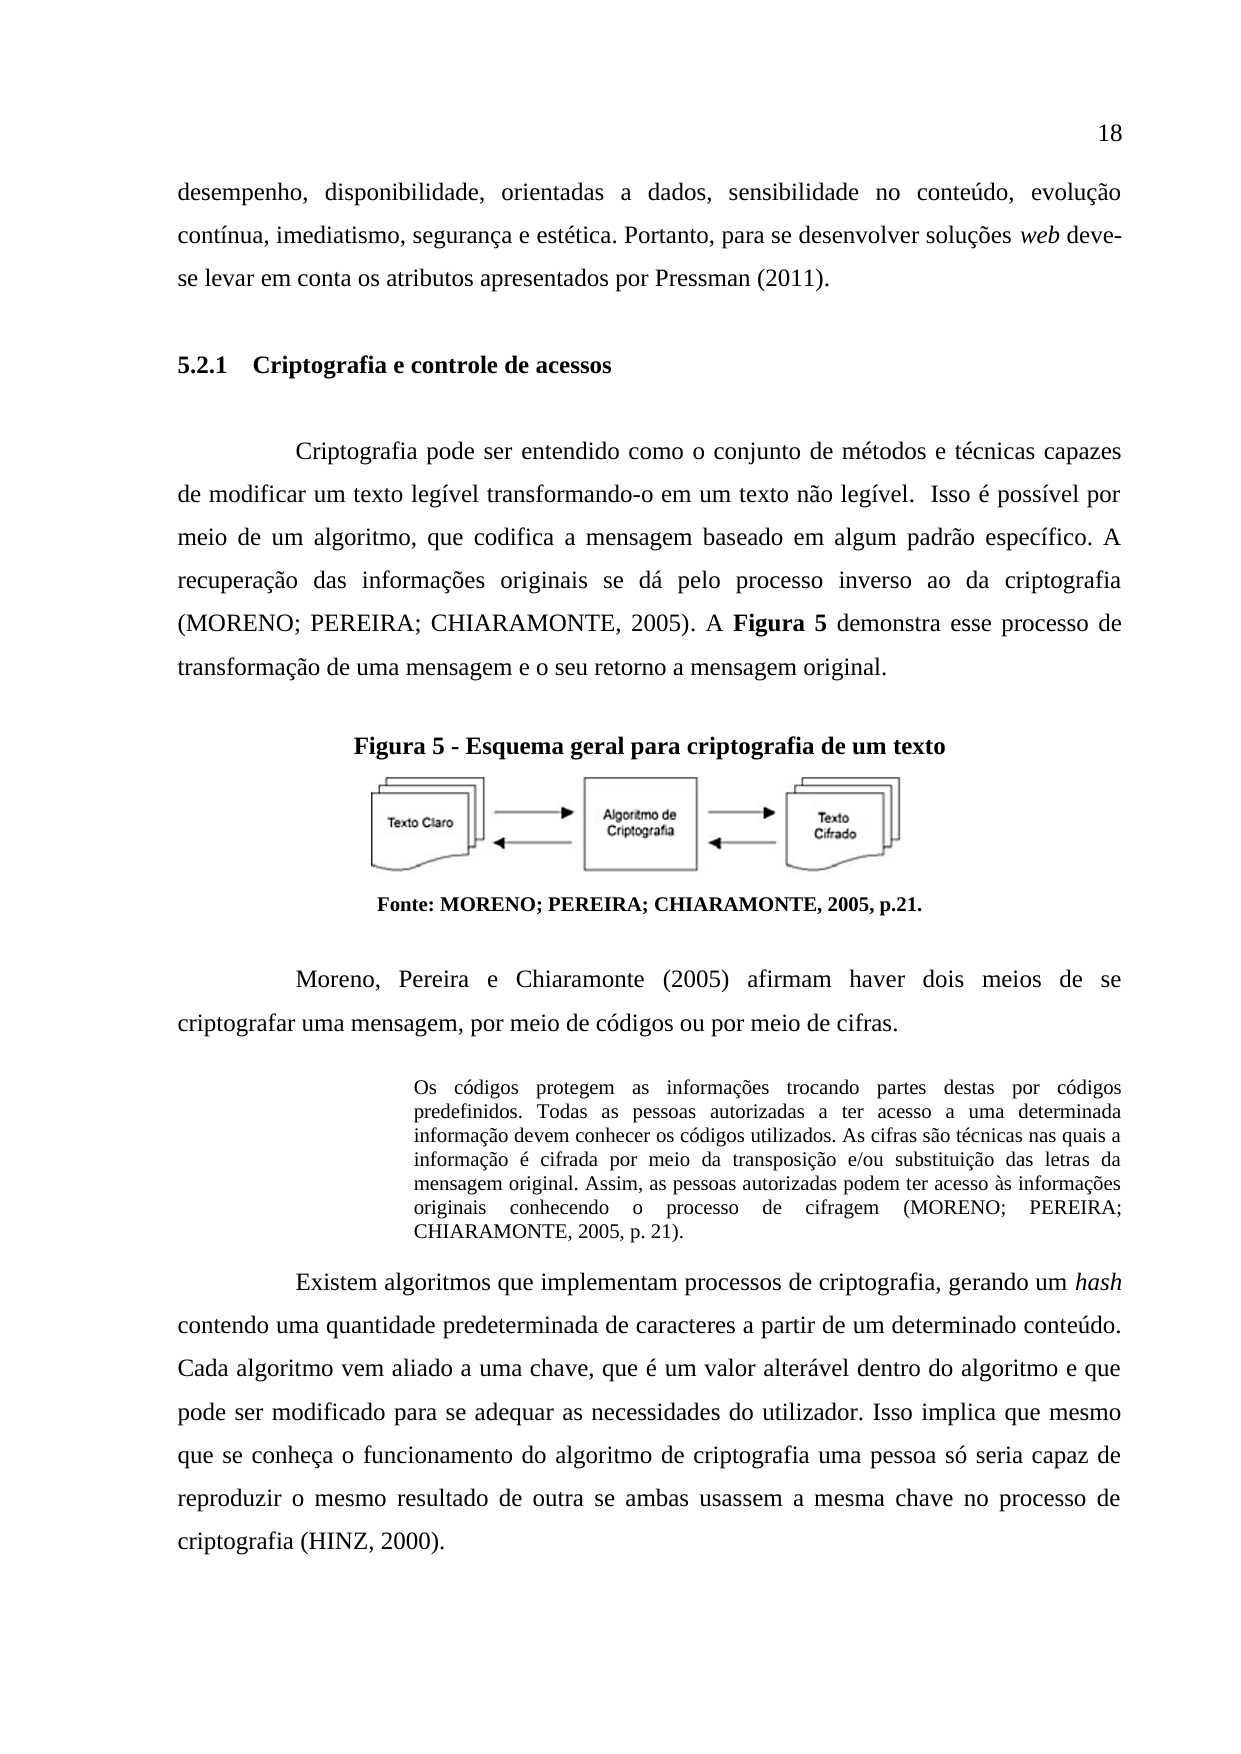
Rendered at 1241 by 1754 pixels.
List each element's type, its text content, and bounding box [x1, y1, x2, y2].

text Criptografia pode ser entendido como o conjunto de métodos e técnicas capazes de modificar um texto legível transformando-o em um texto não legível. Isso é possível por meio de um algoritmo, que codifica a mensagem baseado em algum padrão específico. A recuperação das informações originais se dá pelo processo inverso ao da criptografia . A Figura 5 demonstra esse processo de transformação de uma mensagem e o seu retorno a mensagem original. [177, 436, 1122, 680]
text Os códigos protegem as informações trocando partes destas por códigos predefinidos. Todas as pessoas autorizadas a ter acesso a uma determinada informação devem conhecer os códigos utilizados. As cifras são técnicas nas quais a informação é cifrada por meio da transposição e/ou substituição das letras da mensagem original. Assim, as pessoas autorizadas podem ter acesso às informações originais conhecendo o processo de cifragem . [413, 1075, 1122, 1243]
text Figura 5 - Esquema geral para criptografia de um texto [177, 731, 1122, 759]
text Fonte: MORENO; PEREIRA; CHIARAMONTE, 2005, p.21. [177, 892, 1122, 916]
text Moreno, Pereira e Chiaramonte afirmam haver dois meios de se criptografar uma mensagem, por meio de códigos ou por meio de cifras. [177, 964, 1122, 1036]
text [177, 177, 1122, 292]
text Existem algoritmos que implementam processos de criptografia, gerando um hash contendo uma quantidade predeterminada de caracteres a partir de um determinado conteúdo. Cada algoritmo vem aliado a uma chave, que é um valor alterável dentro do algoritmo e que pode ser modificado para se adequar as necessidades do utilizador. Isso implica que mesmo que se conheça o funcionamento do algoritmo de criptografia uma pessoa só seria capaz de reproduzir o mesmo resultado de outra se ambas usassem a mesma chave no processo de criptografia . [177, 1267, 1122, 1555]
subtitle Criptografia e controle de acessos [177, 350, 1122, 378]
picture [368, 773, 931, 881]
